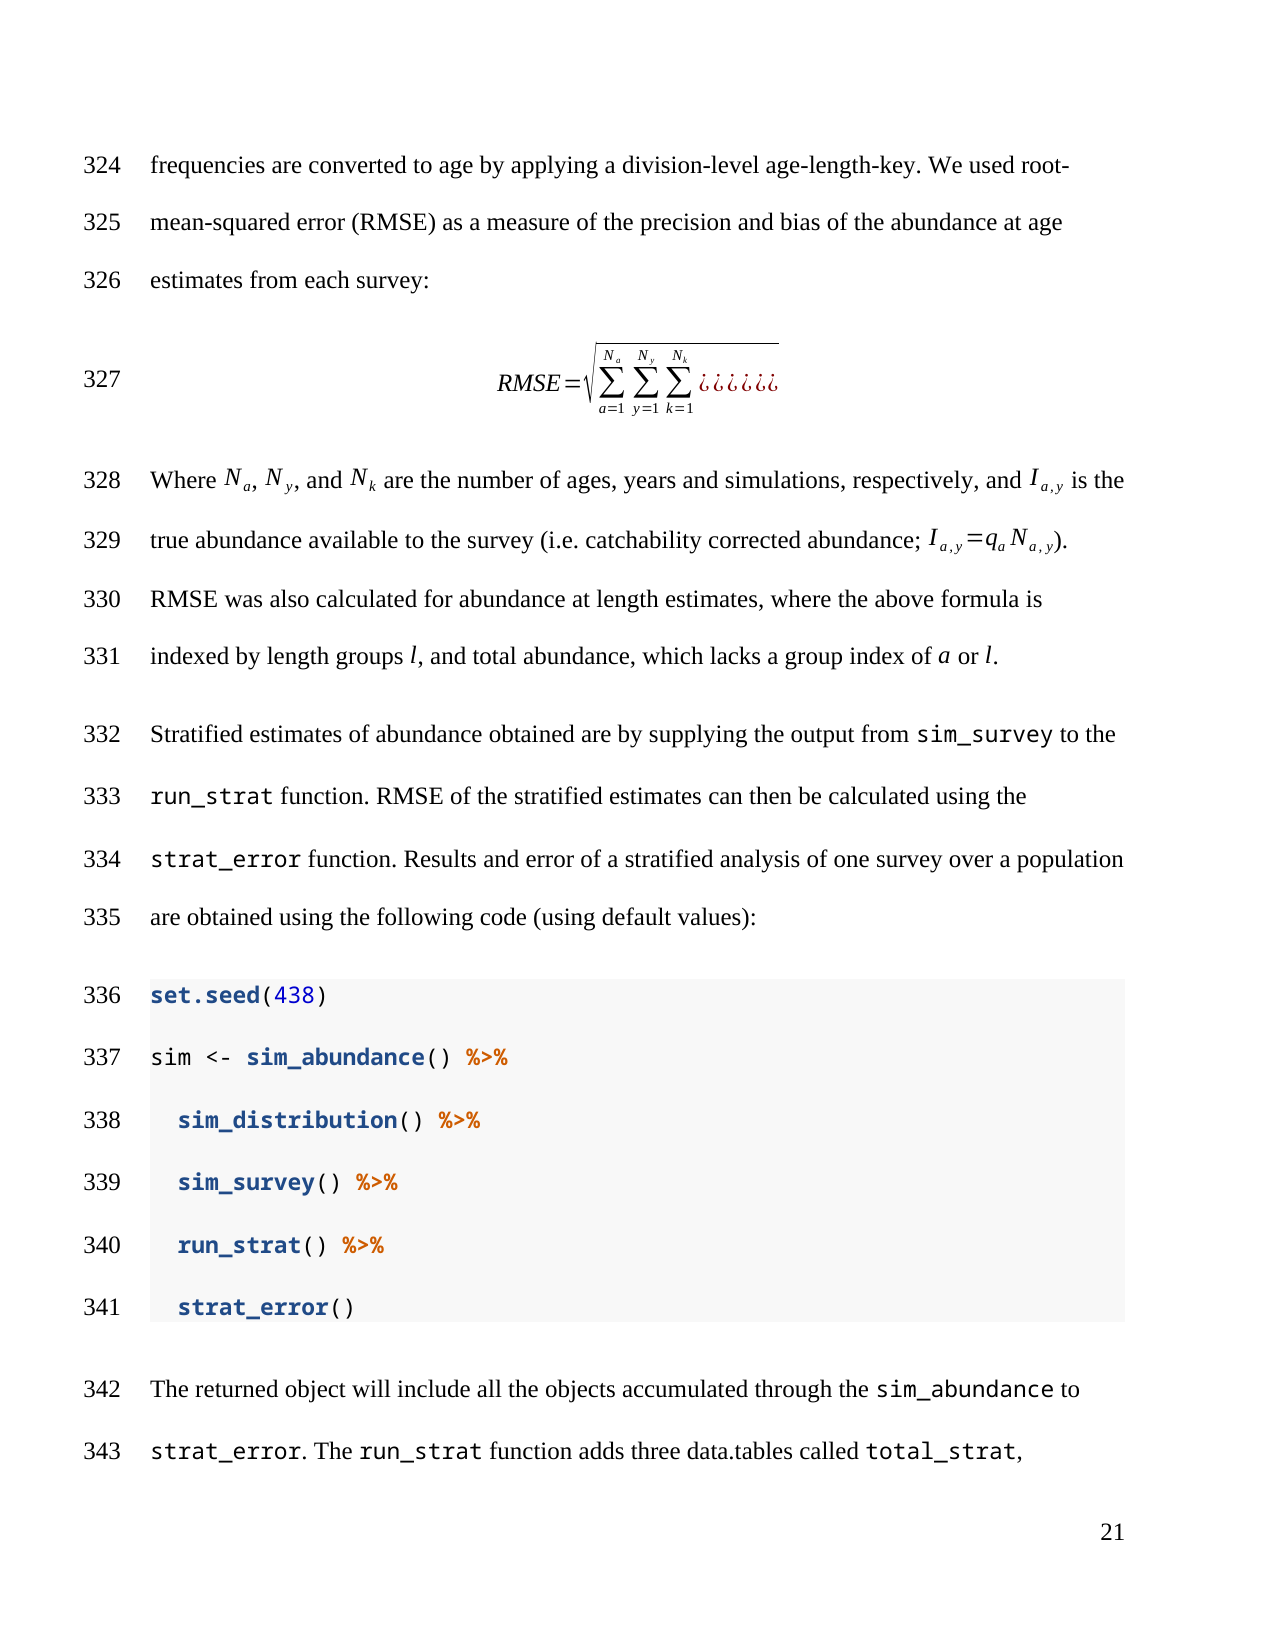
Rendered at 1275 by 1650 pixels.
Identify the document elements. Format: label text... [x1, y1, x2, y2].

text set.seed(438) sim <- sim_abundance() %>% sim_distribution() %>% sim_survey() %>% run_strat() %>% strat_error() [150, 979, 1125, 1322]
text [150, 1372, 1125, 1466]
text Stratified estimates of abundance obtained are by supplying the output from sim_survey to the run_strat function. RMSE of the stratified estimates can then be calculated using the strat_error function. Results and error of a stratified analysis of one survey over a population are obtained using the following code (using default values): [150, 717, 1125, 931]
text Where , , and are the number of ages, years and simulations, respectively, and is the true abundance available to the survey (i.e. catchability corrected abundance; ). RMSE was also calculated for abundance at length estimates, where the above formula is indexed by length groups , and total abundance, which lacks a group index of or . [150, 463, 1125, 670]
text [150, 150, 1125, 294]
